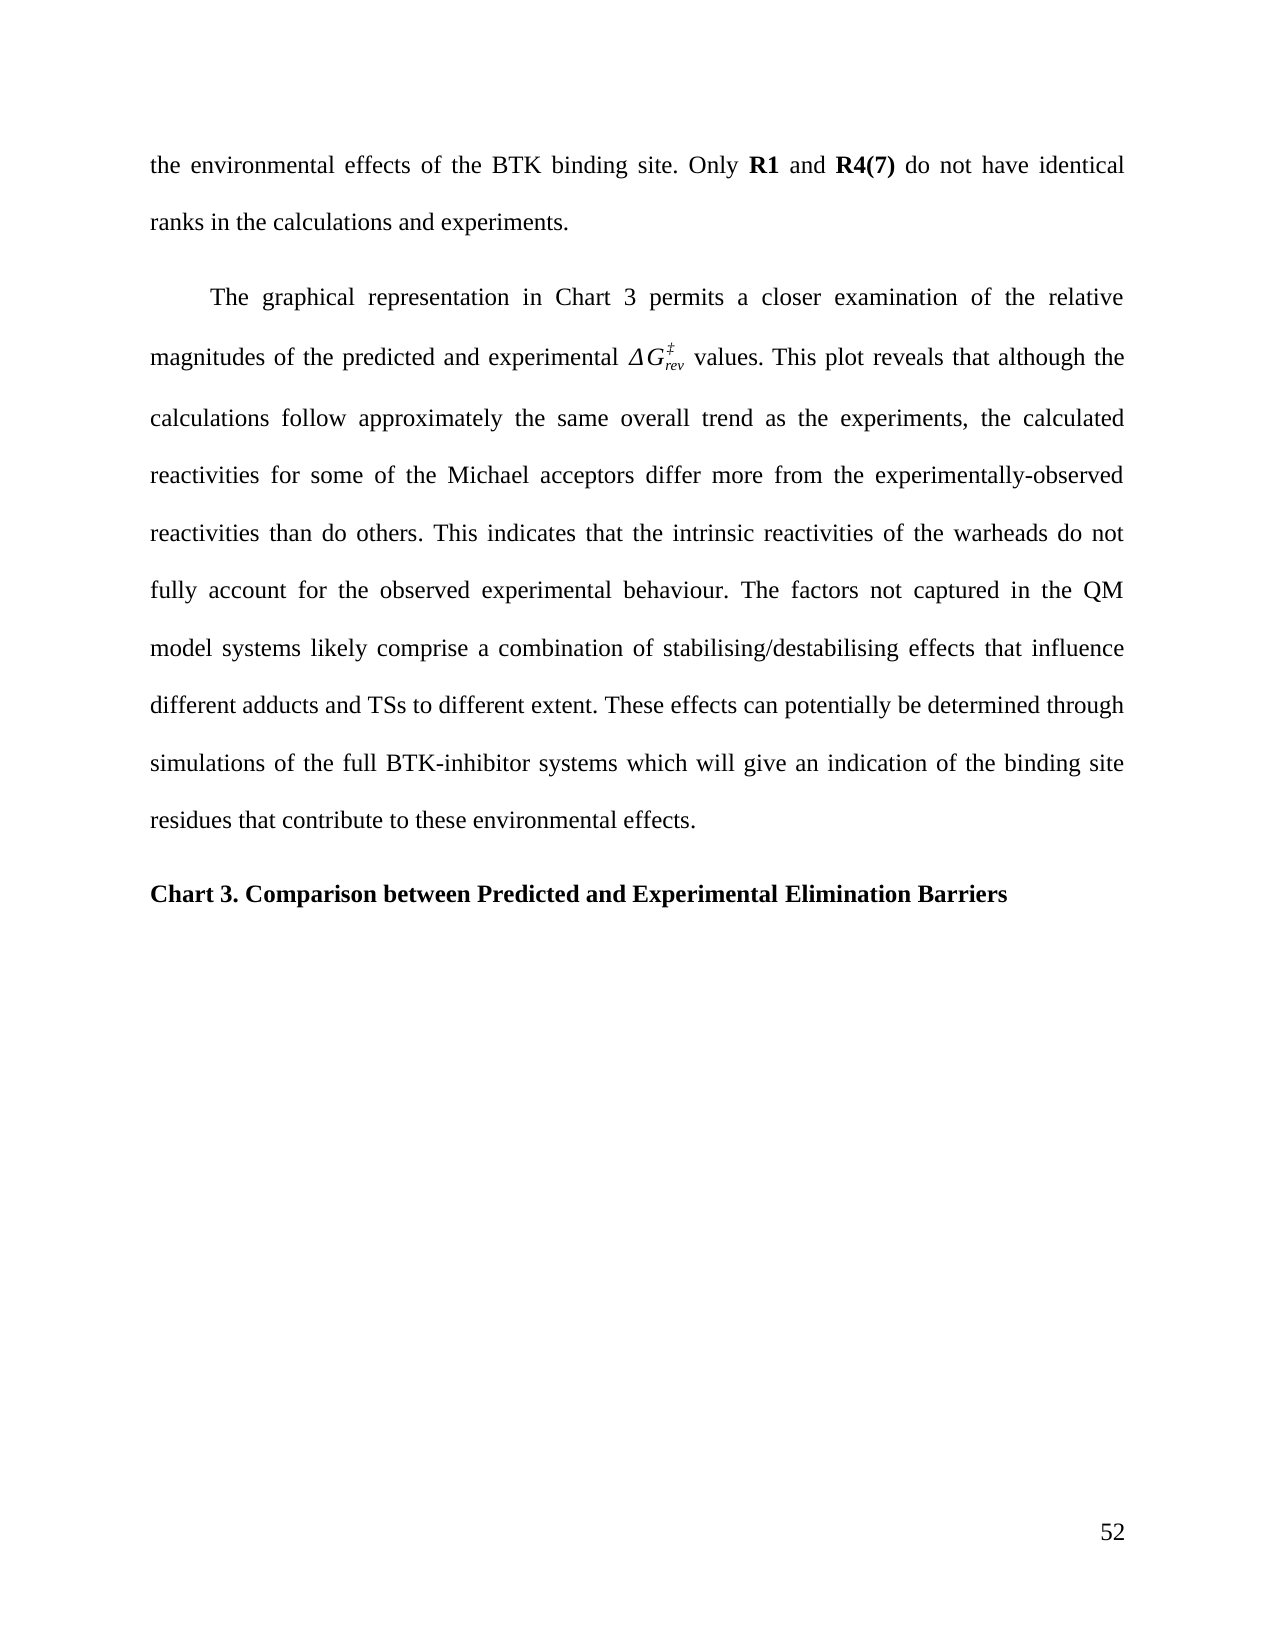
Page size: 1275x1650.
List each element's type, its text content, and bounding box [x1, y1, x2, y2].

text The graphical representation in Chart 3 permits a closer examination of the relative magnitudes of the predicted and experimental values. This plot reveals that although the calculations follow approximately the same overall trend as the experiments, the calculated reactivities for some of the Michael acceptors differ more from the experimentally-observed reactivities than do others. This indicates that the intrinsic reactivities of the warheads do not fully account for the observed experimental behaviour. The factors not captured in the QM model systems likely comprise a combination of stabilising/destabilising effects that influence different adducts and TSs to different extent. These effects can potentially be determined through simulations of the full BTK-inhibitor systems which will give an indication of the binding site residues that contribute to these environmental effects. [150, 282, 1125, 834]
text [150, 150, 1125, 236]
text Chart 3. Comparison between Predicted and Experimental Elimination Barriers [150, 879, 1125, 908]
